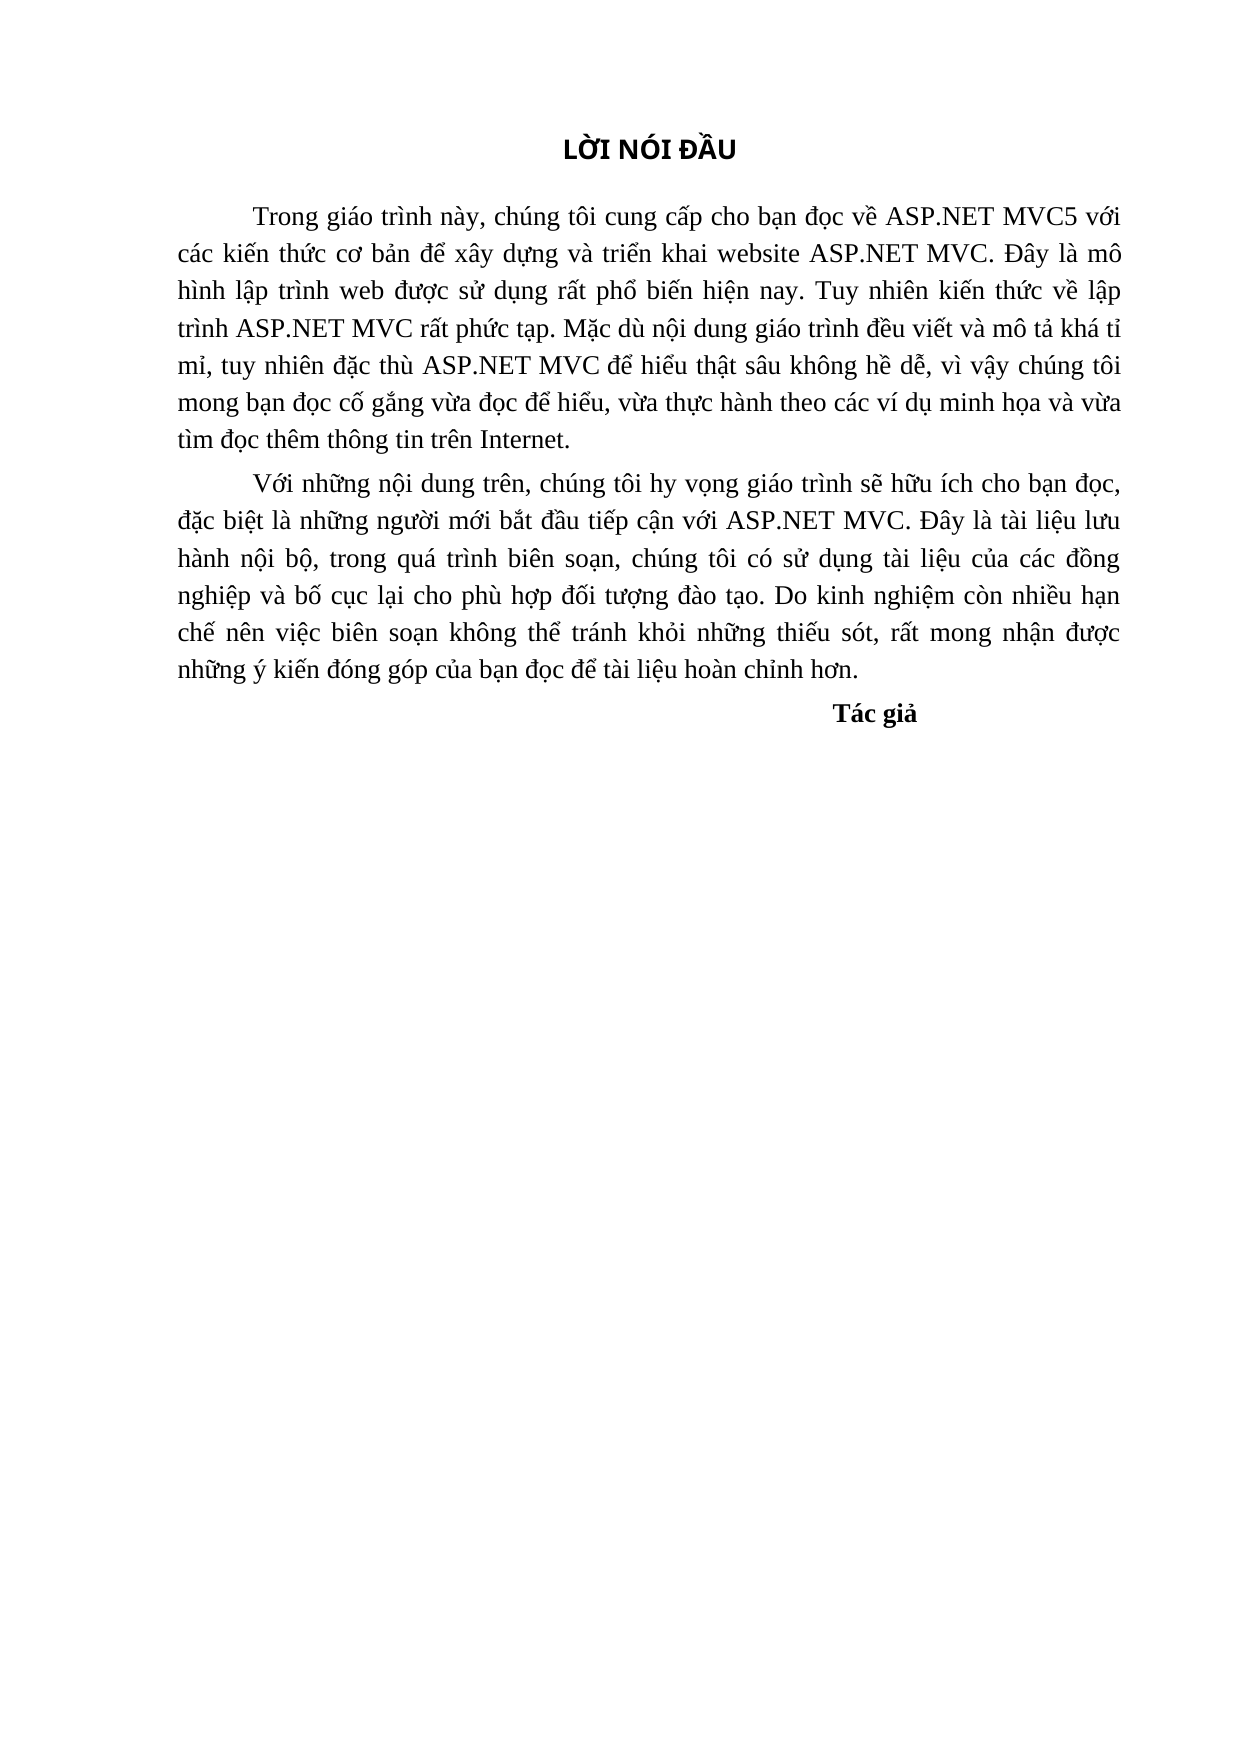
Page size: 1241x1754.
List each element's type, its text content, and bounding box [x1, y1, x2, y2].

text Trong giáo trình này, chúng tôi cung cấp cho bạn đọc về ASP.NET MVC5 với các kiến thức cơ bản để xây dựng và triển khai website ASP.NET MVC. Đây là mô hình lập trình web được sử dụng rất phổ biến hiện nay. Tuy nhiên kiến thức về lập trình ASP.NET MVC rất phức tạp. Mặc dù nội dung giáo trình đều viết và mô tả khá tỉ mỉ, tuy nhiên đặc thù ASP.NET MVC để hiểu thật sâu không hề dễ, vì vậy chúng tôi mong bạn đọc cố gắng vừa đọc để hiểu, vừa thực hành theo các ví dụ minh họa và vừa tìm đọc thêm thông tin trên Internet. [177, 200, 1122, 455]
text Với những nội dung trên, chúng tôi hy vọng giáo trình sẽ hữu ích cho bạn đọc, đặc biệt là những người mới bắt đầu tiếp cận với ASP.NET MVC. Đây là tài liệu lưu hành nội bộ, trong quá trình biên soạn, chúng tôi có sử dụng tài liệu của các đồng nghiệp và bố cục lại cho phù hợp đối tượng đào tạo. Do kinh nghiệm còn nhiều hạn chế nên việc biên soạn không thể tránh khỏi những thiếu sót, rất mong nhận được những ý kiến đóng góp của bạn đọc để tài liệu hoàn chỉnh hơn. [177, 467, 1122, 685]
text Tác giả [552, 697, 1122, 728]
subtitle LỜI NÓI ĐẦU [177, 131, 1122, 167]
